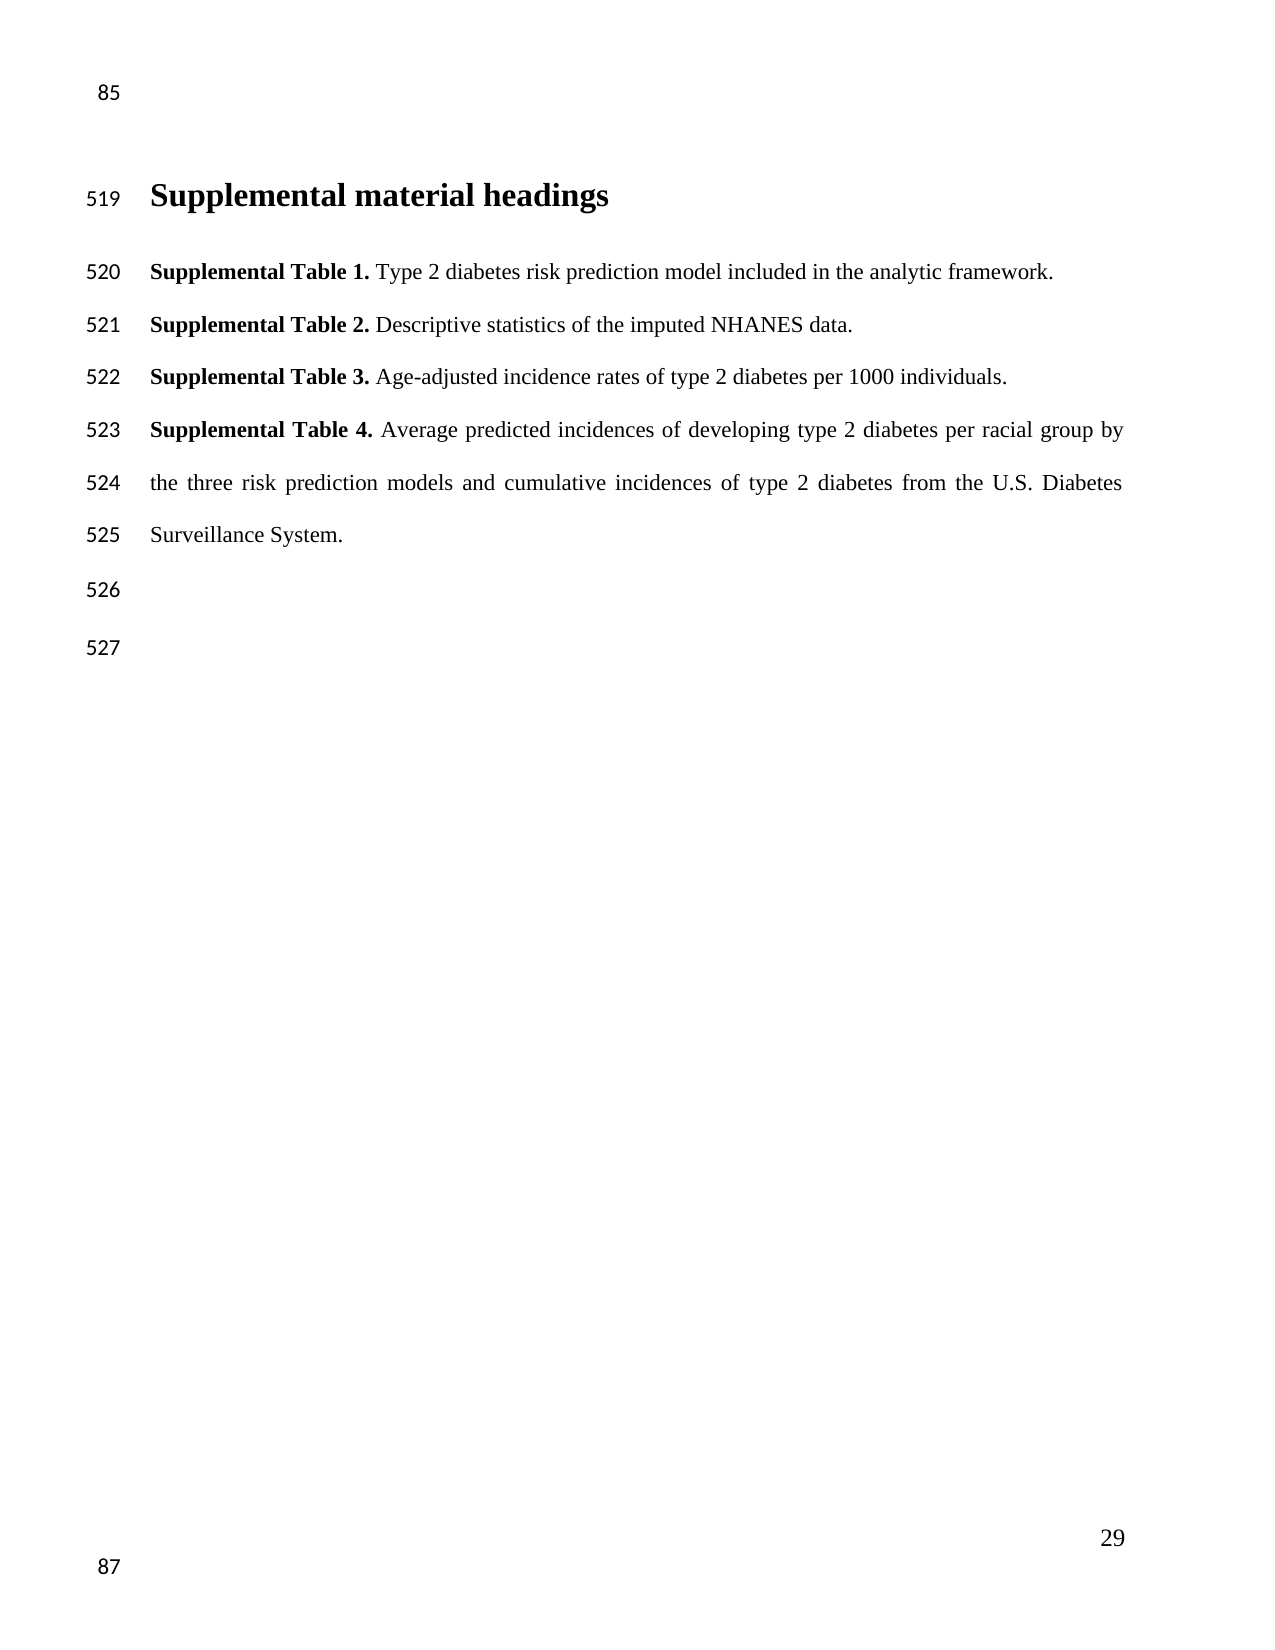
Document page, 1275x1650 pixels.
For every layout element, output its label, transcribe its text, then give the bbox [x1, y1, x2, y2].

text Supplemental Table 3. Age-adjusted incidence rates of type 2 diabetes per 1000 individuals. [150, 363, 1125, 390]
subtitle Supplemental material headings [150, 175, 1125, 213]
text Supplemental Table 1. Type 2 diabetes risk prediction model included in the analytic framework. [150, 258, 1125, 284]
text Supplemental Table 2. Descriptive statistics of the imputed NHANES data. [150, 311, 1125, 337]
text Supplemental Table 4. Average predicted incidences of developing type 2 diabetes per racial group by the three risk prediction models and cumulative incidences of type 2 diabetes from the U.S. Diabetes Surveillance System. [150, 416, 1125, 548]
